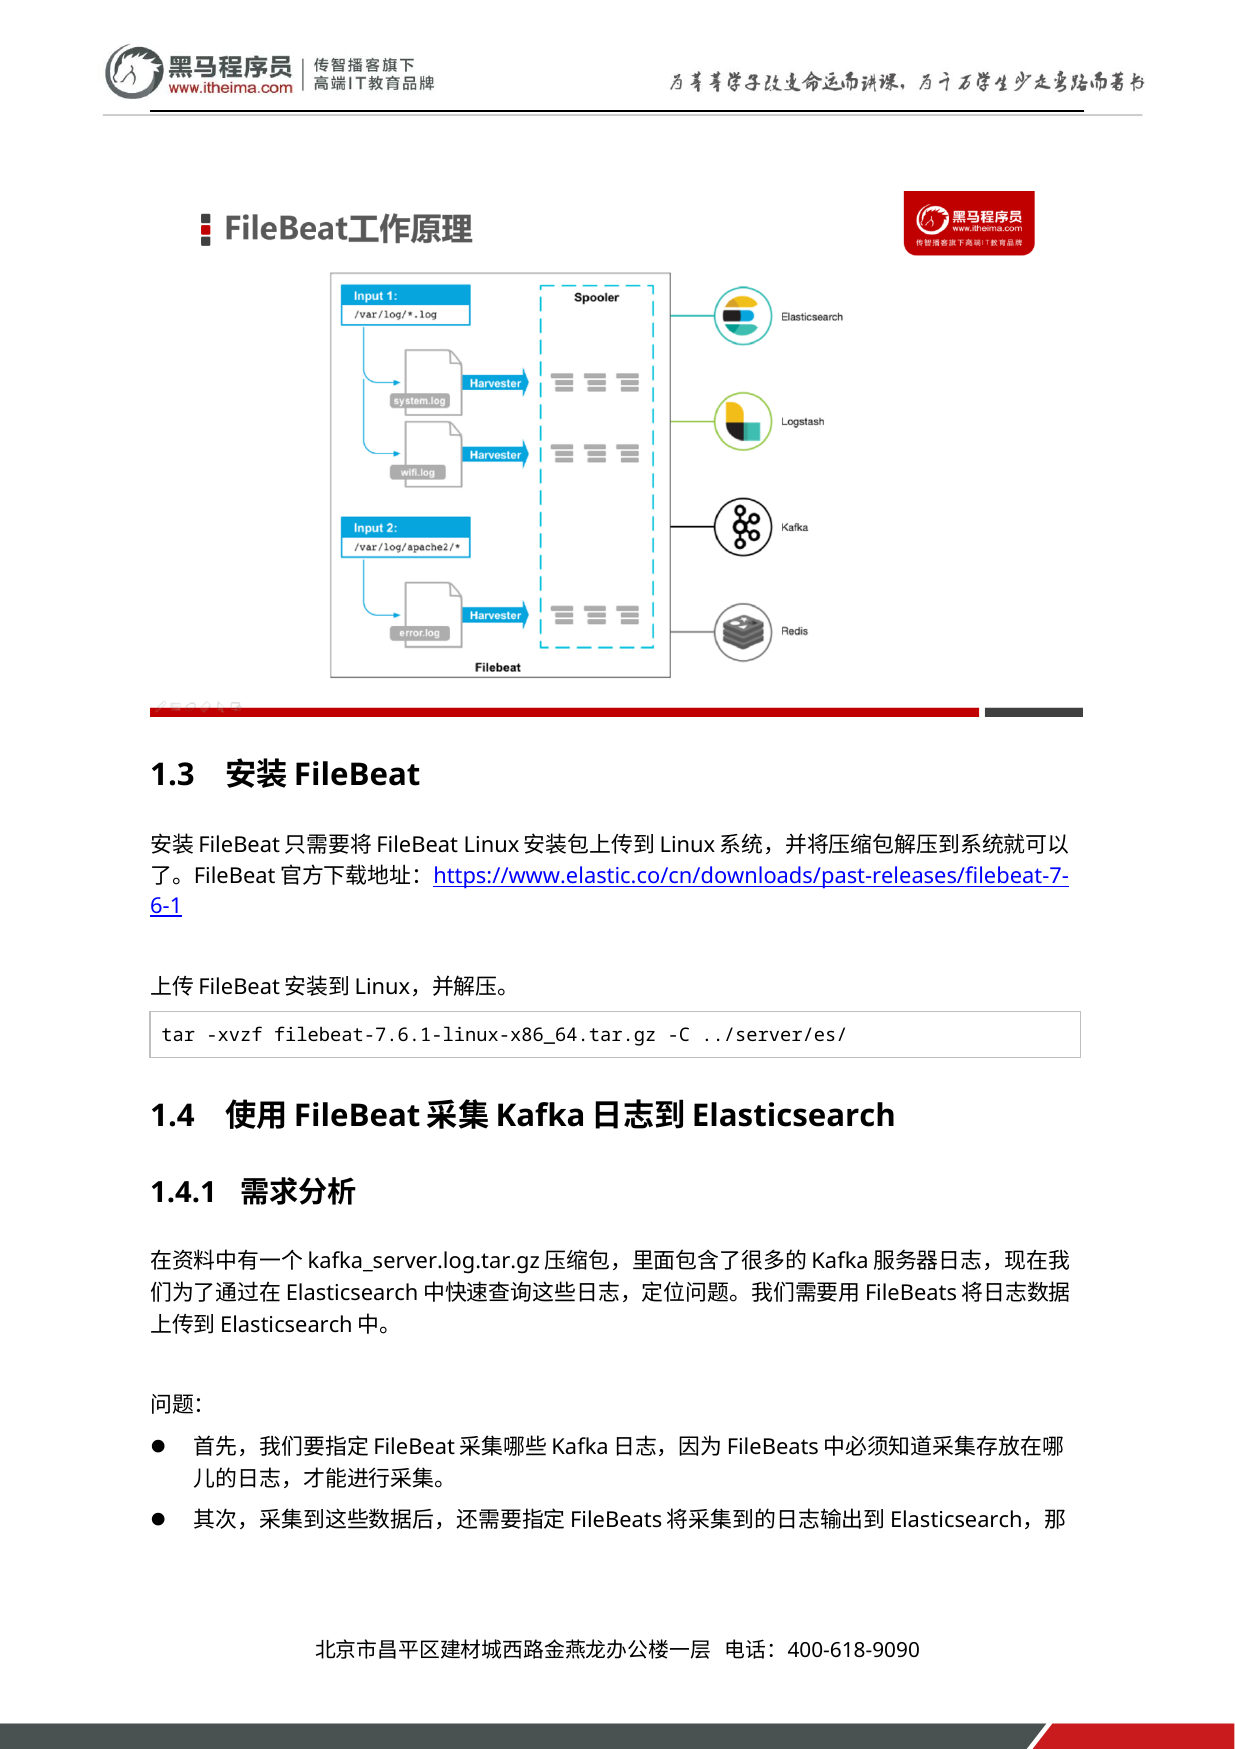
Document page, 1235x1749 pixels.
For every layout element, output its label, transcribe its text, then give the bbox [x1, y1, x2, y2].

table_header tar -xvzf filebeat-7.6.1-linux-x86_64.tar.gz -C ../server/es/ [151, 1012, 1080, 1057]
subtitle 安装FileBeat [150, 749, 1084, 794]
list 首先，我们要指定FileBeat采集哪些Kafka日志，因为FileBeats中必须知道采集存放在哪儿的日志，才能进行采集。 [150, 1429, 1084, 1492]
picture [0, 0, 1235, 123]
subtitle 需求分析 [150, 1168, 1084, 1211]
text 在资料中有一个kafka_server.log.tar.gz压缩包，里面包含了很多的Kafka服务器日志，现在我们为了通过在Elasticsearch中快速查询这些日志，定位问题。我们需要用FileBeats将日志数据上传到Elasticsearch中。 [150, 1243, 1084, 1338]
text 安装FileBeat只需要将FileBeat Linux安装包上传到Linux系统，并将压缩包解压到系统就可以了。FileBeat官方下载地址：https://www.elastic.co/cn/downloads/past-releases/filebeat-7-6-1 [150, 827, 1084, 920]
picture [150, 191, 1083, 717]
text 上传FileBeat安装到Linux，并解压。 [150, 969, 1084, 1001]
picture [0, 1664, 1235, 1749]
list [150, 1502, 1084, 1534]
subtitle 使用FileBeat采集Kafka日志到Elasticsearch [150, 1090, 1084, 1136]
text 问题： [150, 1387, 1084, 1419]
